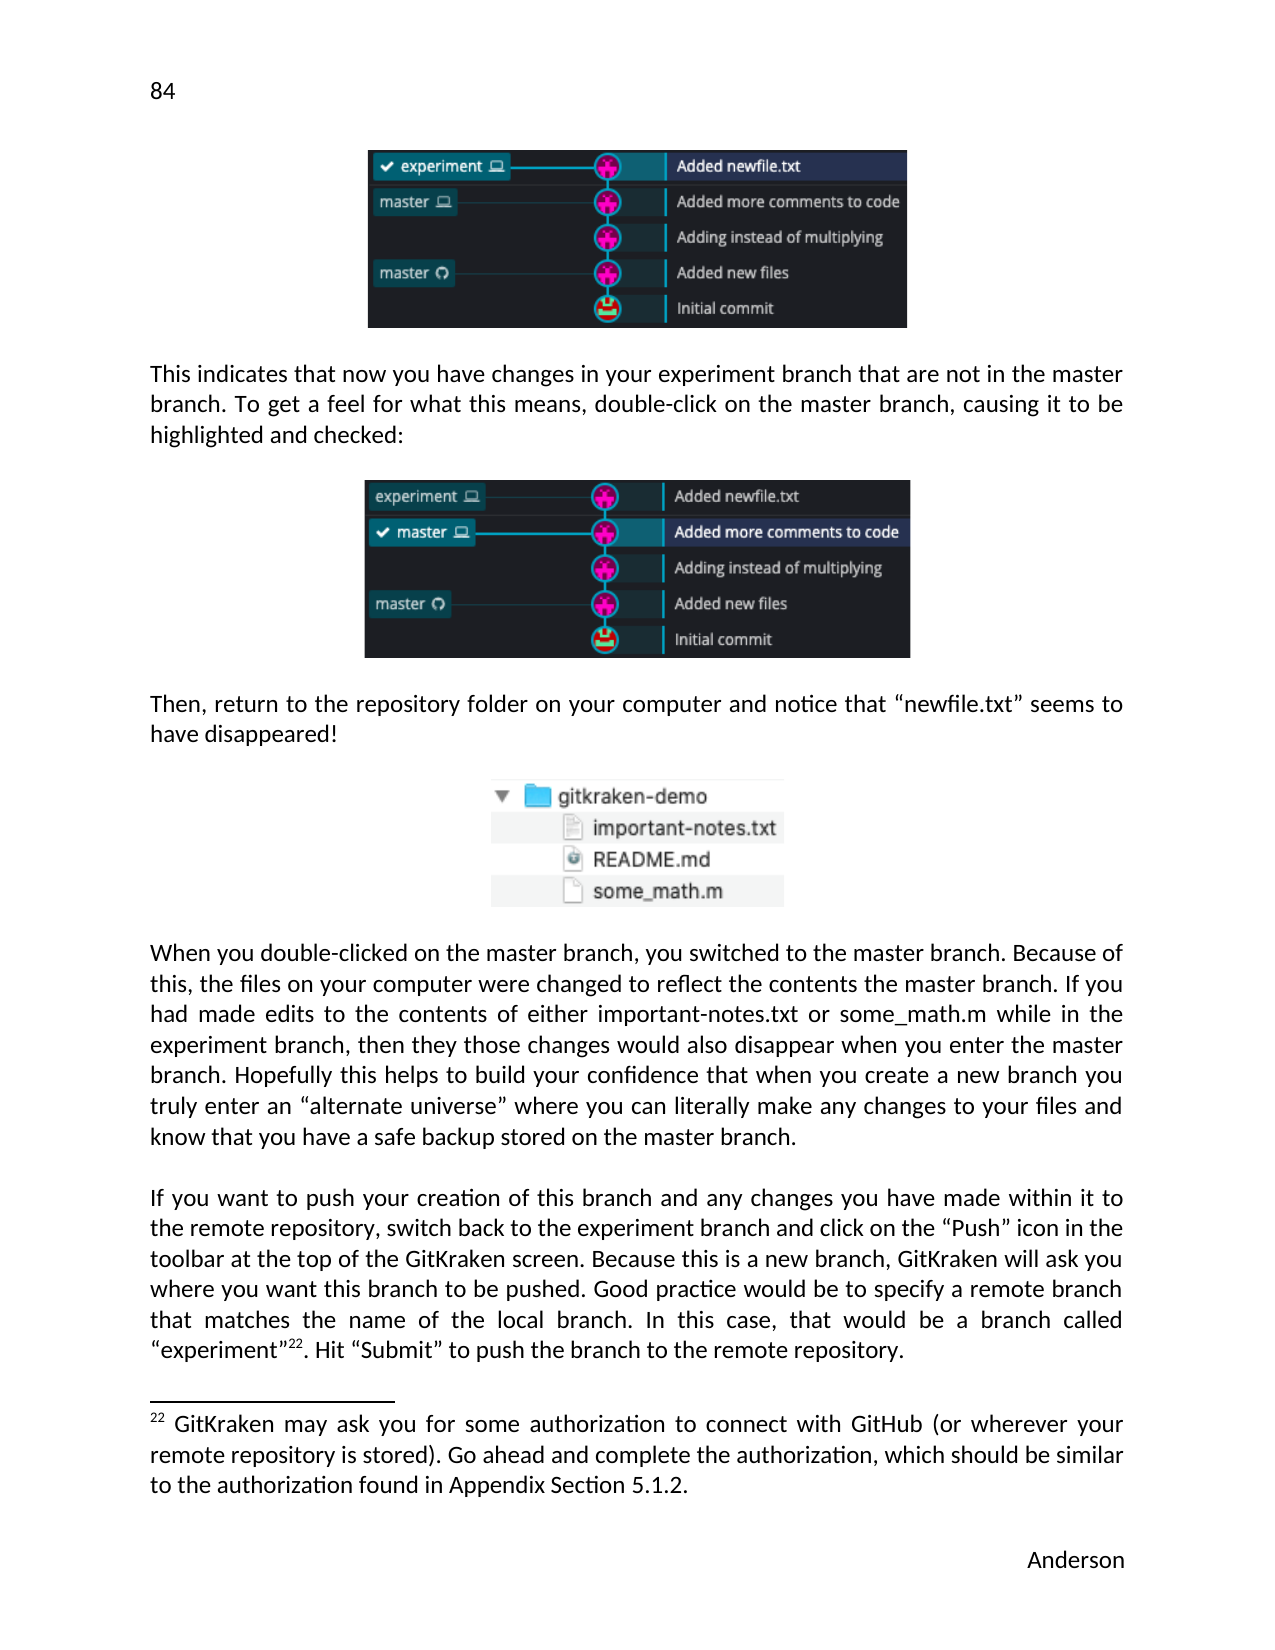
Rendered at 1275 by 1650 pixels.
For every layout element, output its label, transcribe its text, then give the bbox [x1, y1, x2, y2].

text Then, return to the repository folder on your computer and notice that “newfile.txt” seems to have disappeared! [150, 688, 1125, 749]
text This indicates that now you have changes in your experiment branch that are not in the master branch. To get a feel for what this means, double-click on the master branch, causing it to be highlighted and checked: [150, 358, 1125, 449]
picture [491, 779, 785, 907]
text If you want to push your creation of this branch and any changes you have made within it to the remote repository, switch back to the experiment branch and click on the “Push” icon in the toolbar at the top of the GitKraken screen. Because this is a new branch, GitKraken will ask you where you want this branch to be pushed. Good practice would be to specify a remote branch that matches the name of the local branch. In this case, that would be a branch called “experiment”. Hit “Submit” to push the branch to the remote repository. [150, 1182, 1125, 1365]
picture [364, 480, 911, 658]
picture [367, 150, 908, 328]
text When you double-clicked on the master branch, you switched to the master branch. Because of this, the files on your computer were changed to reflect the contents the master branch. If you had made edits to the contents of either important-notes.txt or some_math.m while in the experiment branch, then they those changes would also disappear when you enter the master branch. Hopefully this helps to build your confidence that when you create a new branch you truly enter an “alternate universe” where you can literally make any changes to your files and know that you have a safe backup stored on the master branch. [150, 937, 1125, 1151]
